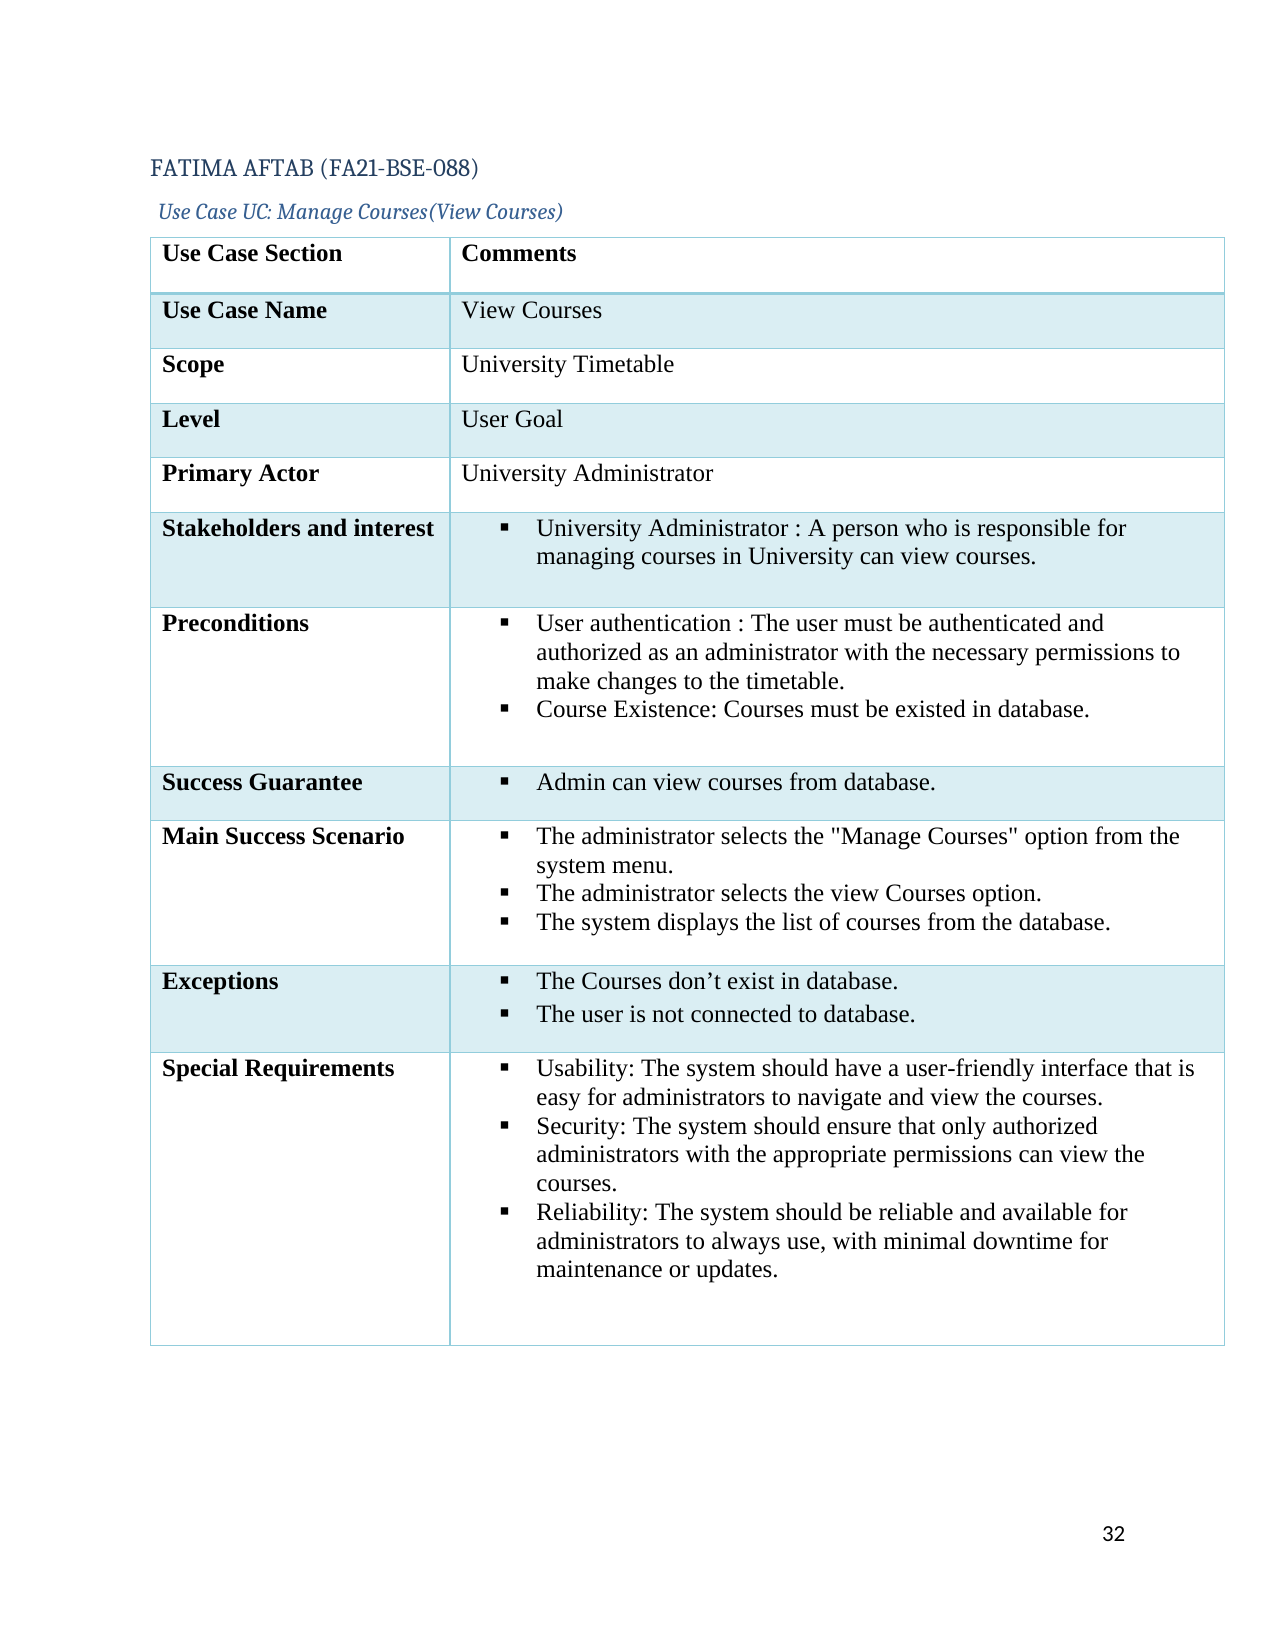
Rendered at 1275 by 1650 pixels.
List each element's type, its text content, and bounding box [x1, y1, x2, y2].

table_cell Stakeholders and interest [151, 513, 449, 607]
table_cell Primary Actor [151, 458, 449, 512]
table_cell Exceptions [151, 966, 449, 1052]
table_cell Level [151, 404, 449, 457]
table_cell Success Guarantee [151, 767, 449, 820]
table_header Use Case UC: Manage Courses(View Courses) [150, 187, 589, 237]
table_cell View Courses [451, 295, 1224, 348]
subtitle FATIMA AFTAB (FA21-BSE-088) [150, 154, 1125, 183]
table_header Use Case Section [151, 238, 449, 292]
table_cell Use Case Name [151, 295, 449, 348]
table_cell University Timetable [451, 349, 1224, 403]
table_cell Main Success Scenario [151, 821, 449, 965]
table_header Comments [451, 238, 1224, 292]
table_cell User authentication : The user must be authenticated and authorized as an administrator with the necessary permissions to make changes to the timetable. Course Existence: Courses must be existed in database. [451, 608, 1224, 766]
table_cell User Goal [451, 404, 1224, 457]
table_cell Usability: The system should have a user-friendly interface that is easy for administrators to navigate and view the courses. Security: The system should ensure that only authorized administrators with the appropriate permissions can view the courses. Reliability: The system should be reliable and available for administrators to always use, with minimal downtime for maintenance or updates. [451, 1053, 1224, 1345]
table_cell Scope [151, 349, 449, 403]
table_cell Special Requirements [151, 1053, 449, 1345]
table_cell The administrator selects the "Manage Courses" option from the system menu. The administrator selects the view Courses option. The system displays the list of courses from the database. [451, 821, 1224, 965]
table_cell Admin can view courses from database. [451, 767, 1224, 820]
table_cell University Administrator : A person who is responsible for managing courses in University can view courses. [451, 513, 1224, 607]
table_cell Preconditions [151, 608, 449, 766]
table_cell The Courses don’t exist in database. The user is not connected to database. [451, 966, 1224, 1052]
table_cell University Administrator [451, 458, 1224, 512]
